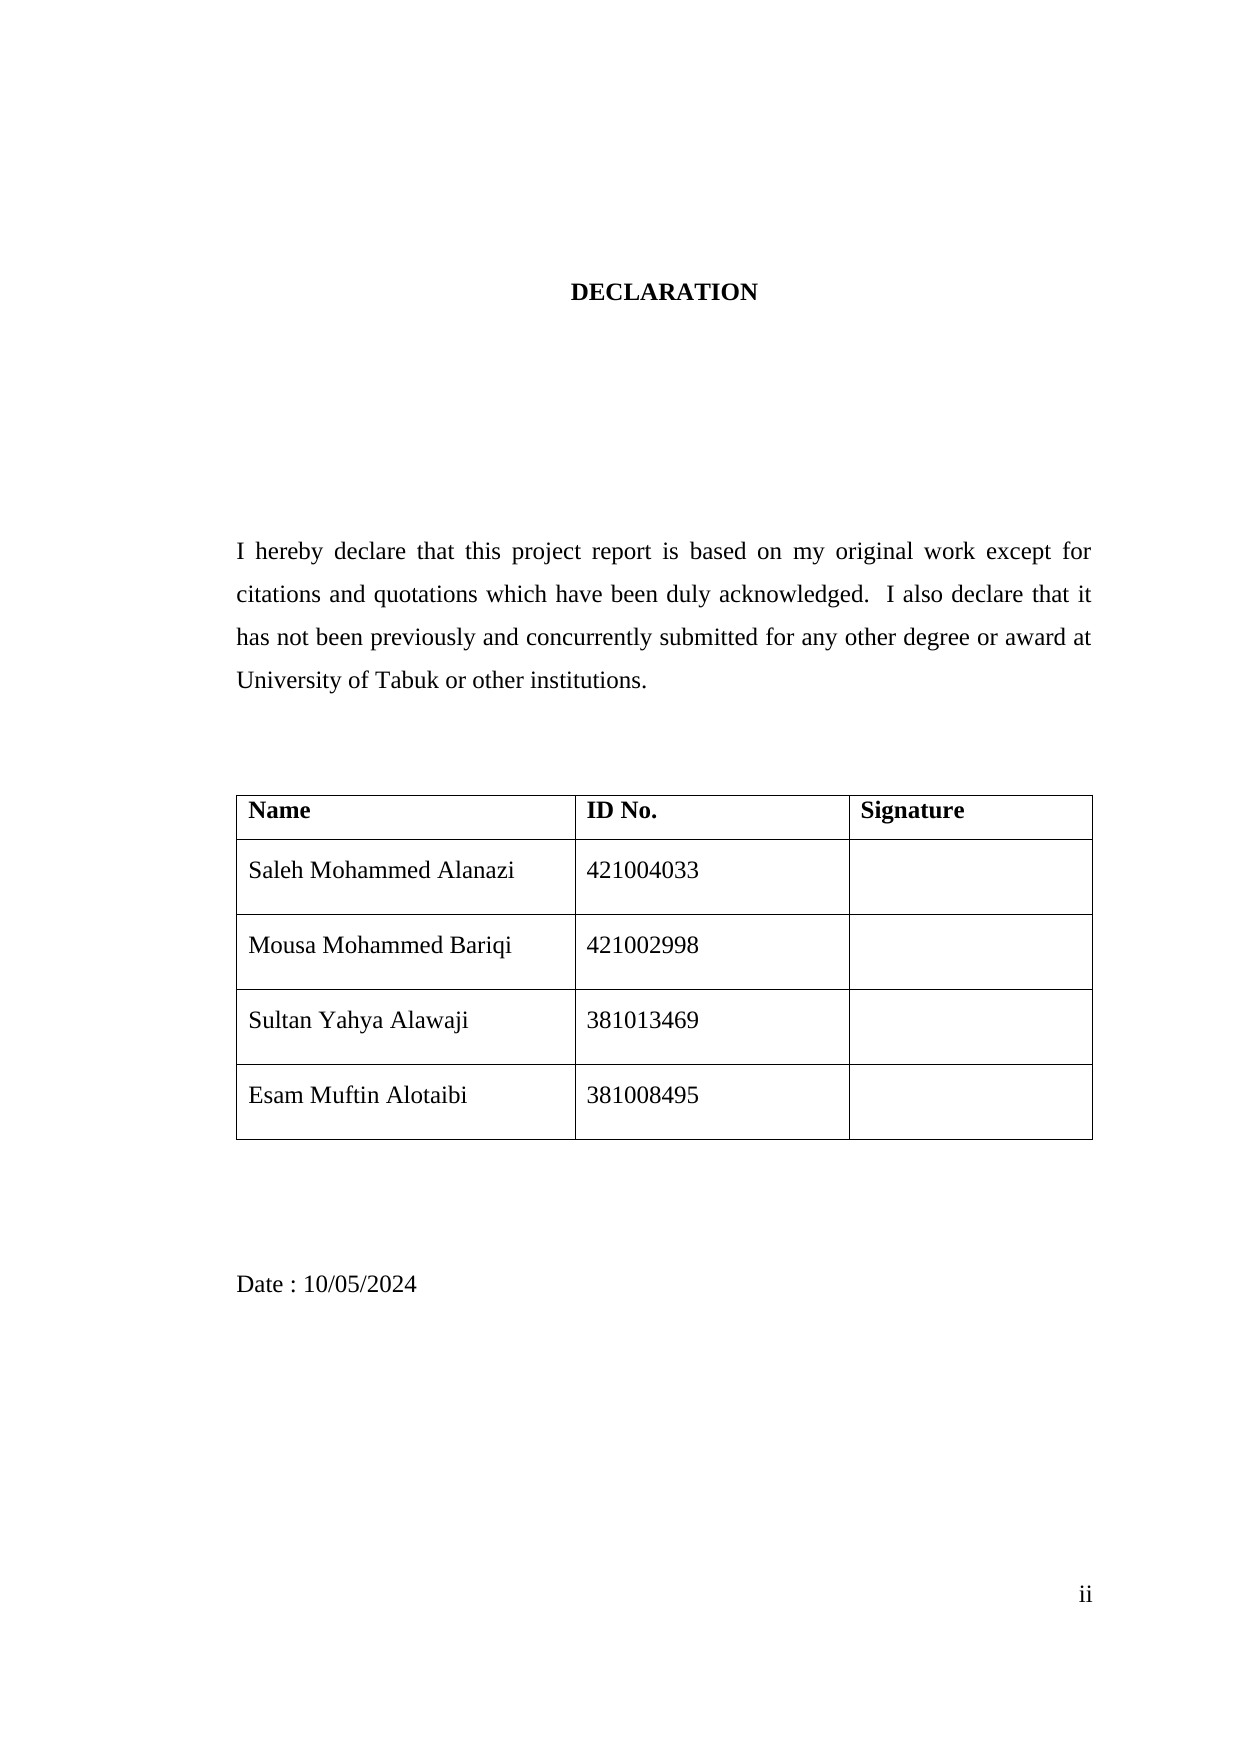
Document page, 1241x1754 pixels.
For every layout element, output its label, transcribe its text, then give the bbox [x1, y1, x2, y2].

subtitle DECLARATION [236, 277, 1092, 306]
table_cell 381008495 [576, 1065, 849, 1139]
table_cell [850, 990, 1092, 1064]
table_cell [850, 1065, 1092, 1139]
table_cell Saleh Mohammed Alanazi [237, 840, 575, 914]
table_cell Mousa Mohammed Bariqi [237, 915, 575, 989]
table_header Name [237, 796, 575, 839]
table_cell 421004033 [576, 840, 849, 914]
table_cell Sultan Yahya Alawaji [237, 990, 575, 1064]
table_header ID No. [576, 796, 849, 839]
table_cell 421002998 [576, 915, 849, 989]
table_cell 381013469 [576, 990, 849, 1064]
table_cell [850, 915, 1092, 989]
table_header Signature [850, 796, 1092, 839]
text Date : 10/05/2024 [236, 1269, 1092, 1298]
table_cell [850, 840, 1092, 914]
text I hereby declare that this project report is based on my original work except for citations and quotations which have been duly acknowledged. I also declare that it has not been previously and concurrently submitted for any other degree or award at University of Tabuk or other institutions. [236, 536, 1092, 694]
table_cell Esam Muftin Alotaibi [237, 1065, 575, 1139]
